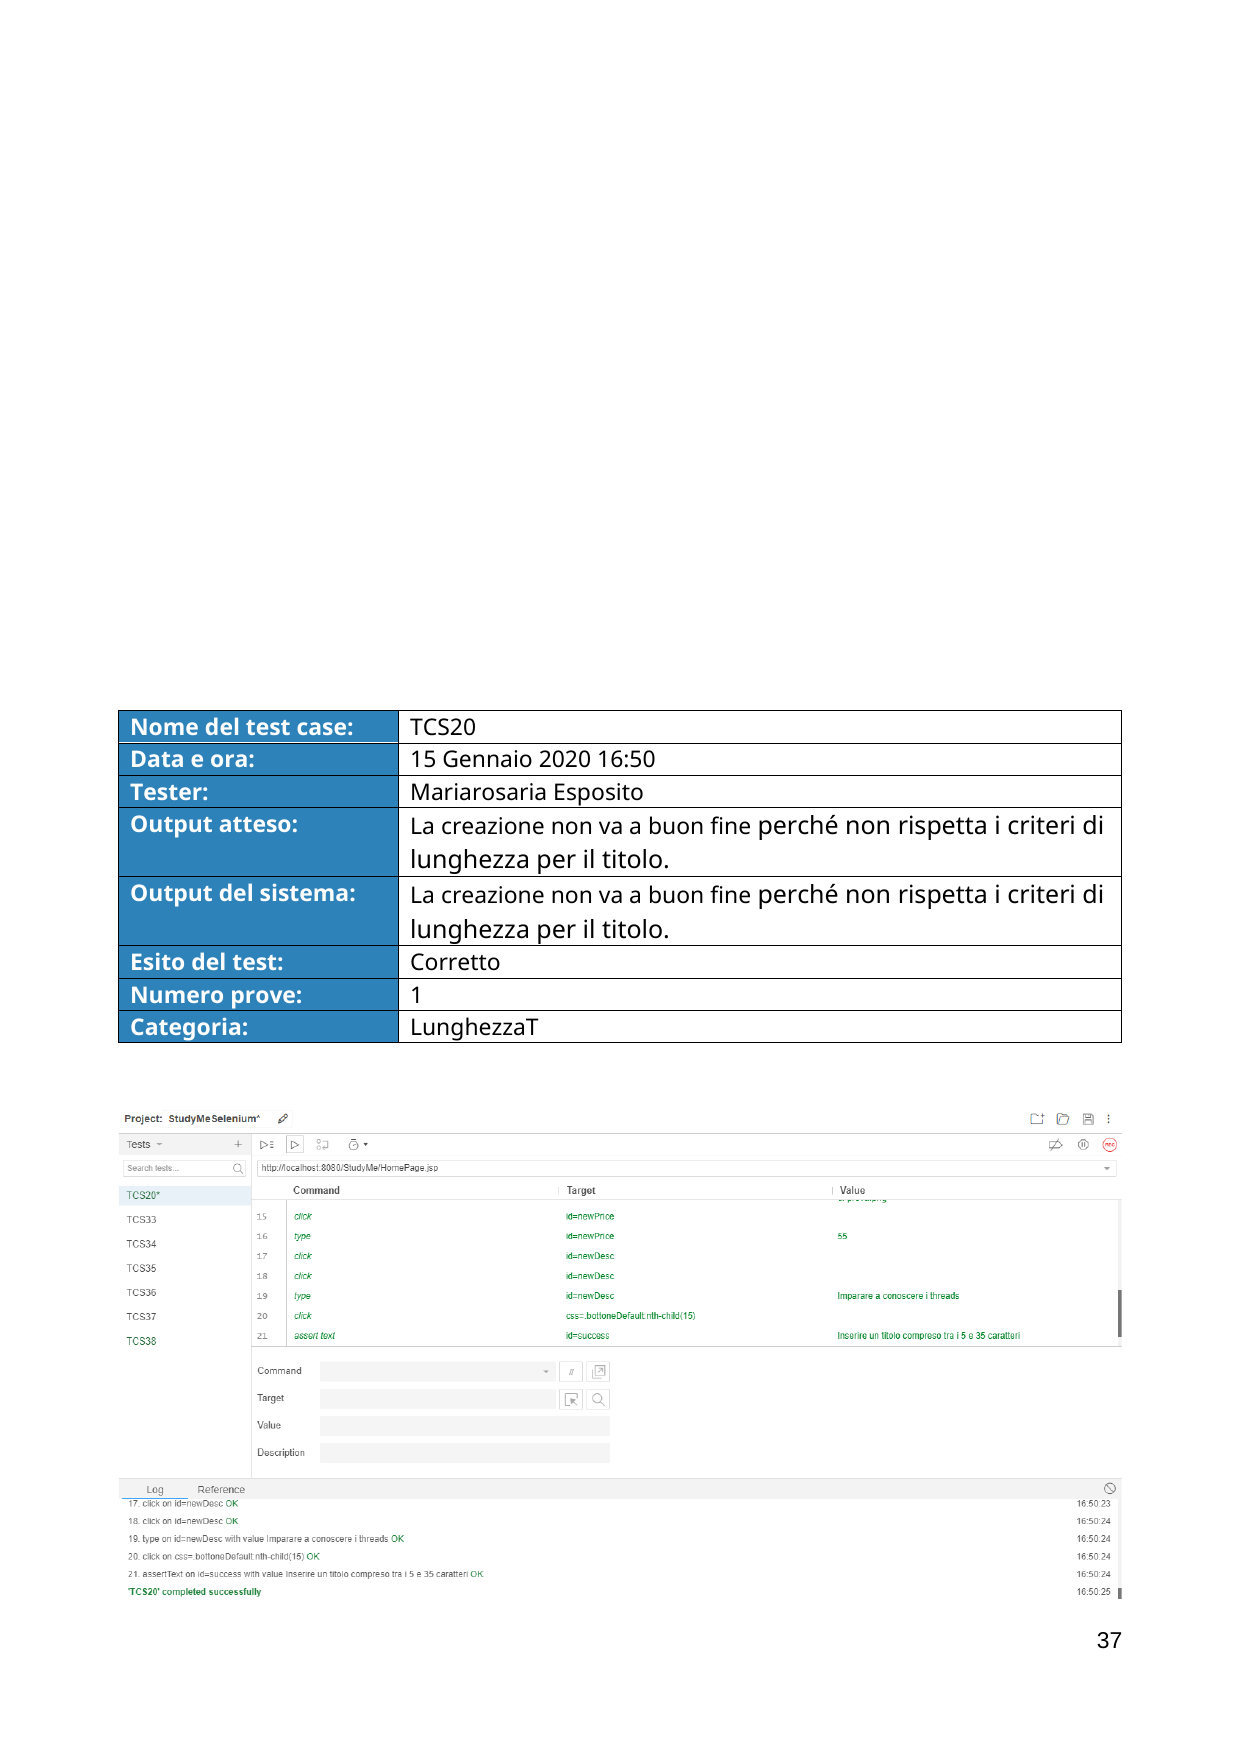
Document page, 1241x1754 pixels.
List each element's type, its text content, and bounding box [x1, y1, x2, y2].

table_cell Data e ora: [119, 744, 398, 775]
table_cell Corretto [399, 946, 1121, 978]
table_cell Mariarosaria Esposito [399, 776, 1121, 807]
table_cell Esito del test: [119, 946, 398, 978]
table_cell 15 Gennaio 2020 16:50 [399, 744, 1121, 775]
table_cell 1 [399, 979, 1121, 1010]
table_cell La creazione non va a buon fine perché non rispetta i criteri di lunghezza per il titolo. [399, 877, 1121, 945]
table_header Nome del test case: [119, 711, 398, 742]
picture [118, 1105, 1122, 1599]
table_cell Output del sistema: [119, 877, 398, 945]
table_cell Tester: [119, 776, 398, 807]
table_cell Output atteso: [119, 808, 398, 876]
table_cell Categoria: [119, 1011, 398, 1042]
table_cell La creazione non va a buon fine perché non rispetta i criteri di lunghezza per il titolo. [399, 808, 1121, 876]
table_header TCS20 [399, 711, 1121, 742]
table_cell LunghezzaT [399, 1011, 1121, 1042]
table_cell Numero prove: [119, 979, 398, 1010]
